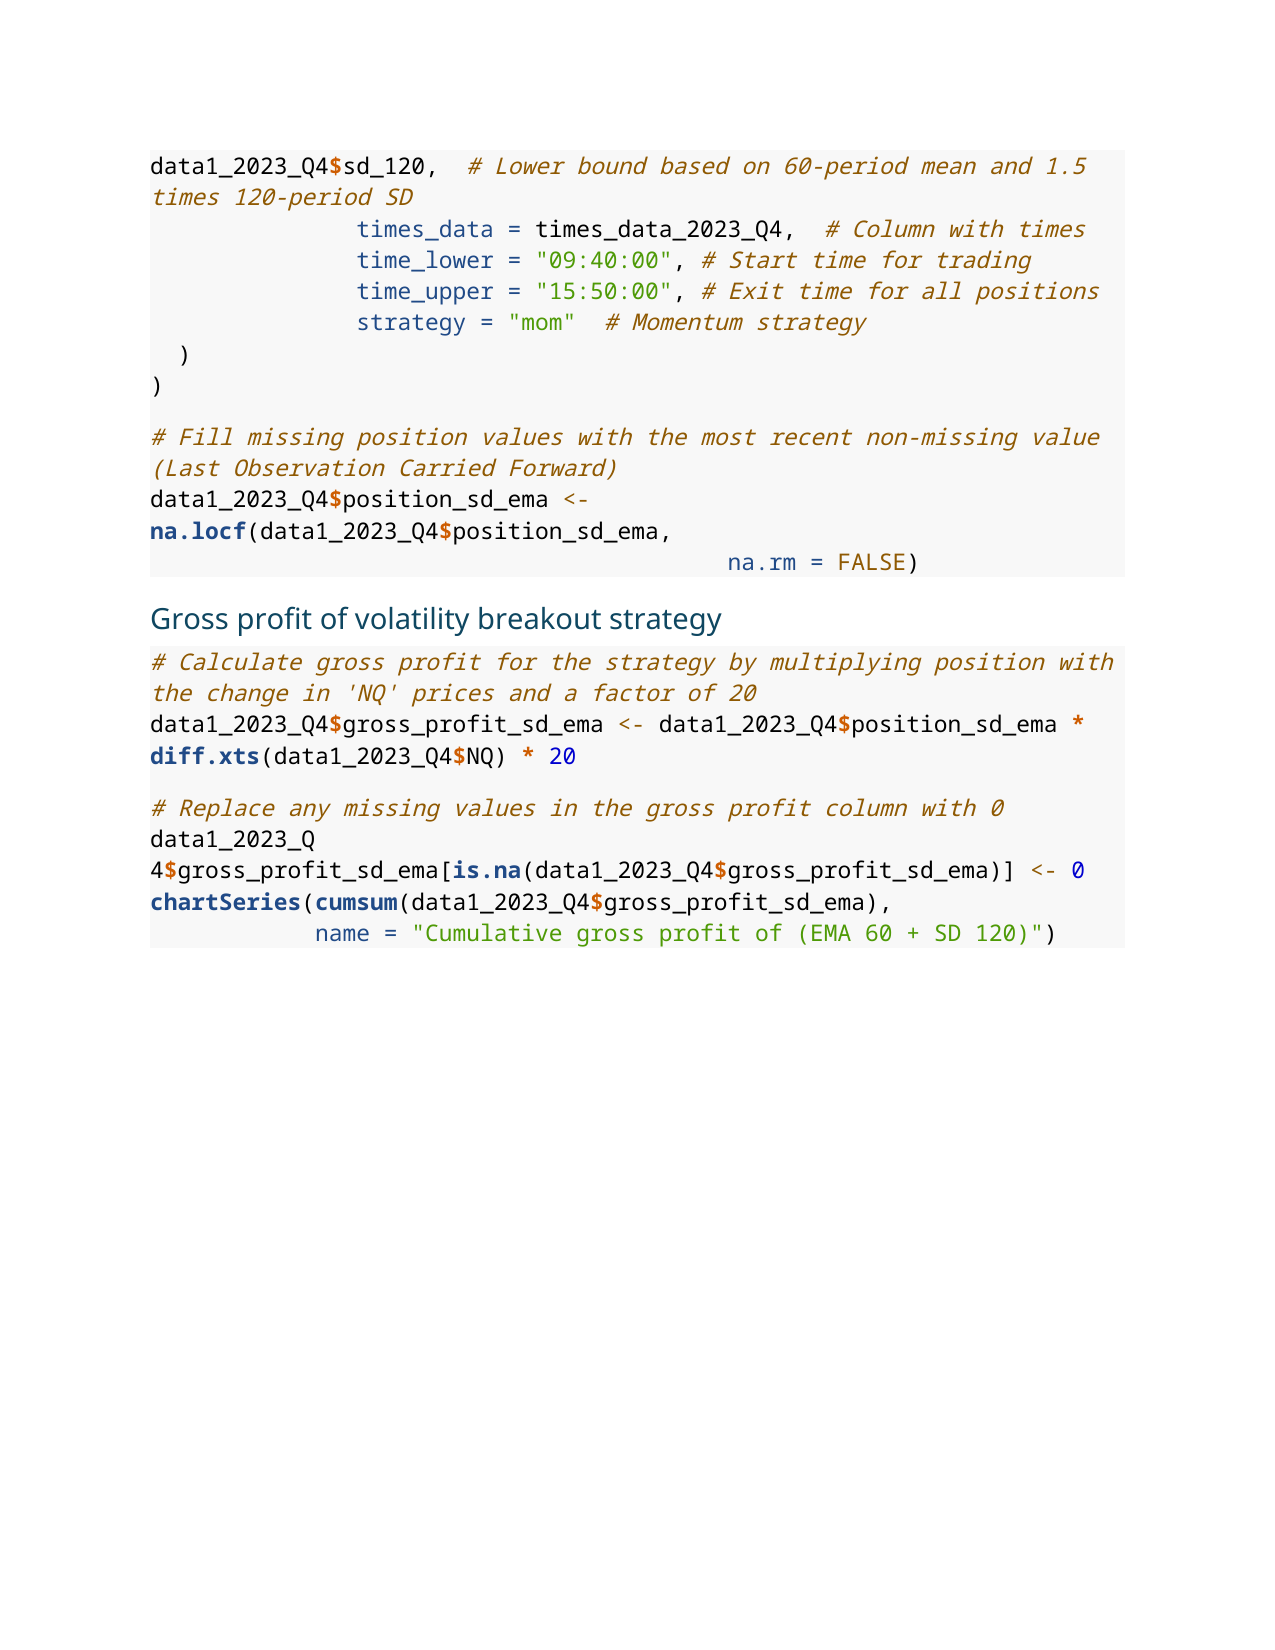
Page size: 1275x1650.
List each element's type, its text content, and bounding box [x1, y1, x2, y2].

text # Fill missing position values with the most recent non-missing value (Last Observation Carried Forward) data1_2023_Q4$position_sd_ema <- na.locf(data1_2023_Q4$position_sd_ema, na.rm = FALSE) [150, 421, 1125, 577]
text # Calculate gross profit for the strategy by multiplying position with the change in 'NQ' prices and a factor of 20 data1_2023_Q4$gross_profit_sd_ema <- data1_2023_Q4$position_sd_ema * diff.xts(data1_2023_Q4$NQ) * 20 [150, 646, 1125, 771]
text # Replace any missing values in the gross profit column with 0 data1_2023_Q4$gross_profit_sd_ema[is.na(data1_2023_Q4$gross_profit_sd_ema)] <- 0 chartSeries(cumsum(data1_2023_Q4$gross_profit_sd_ema), name = "Cumulative gross profit of (EMA 60 + SD 120)") [315, 792, 1125, 948]
subtitle Gross profit of volatility breakout strategy [150, 598, 1125, 638]
